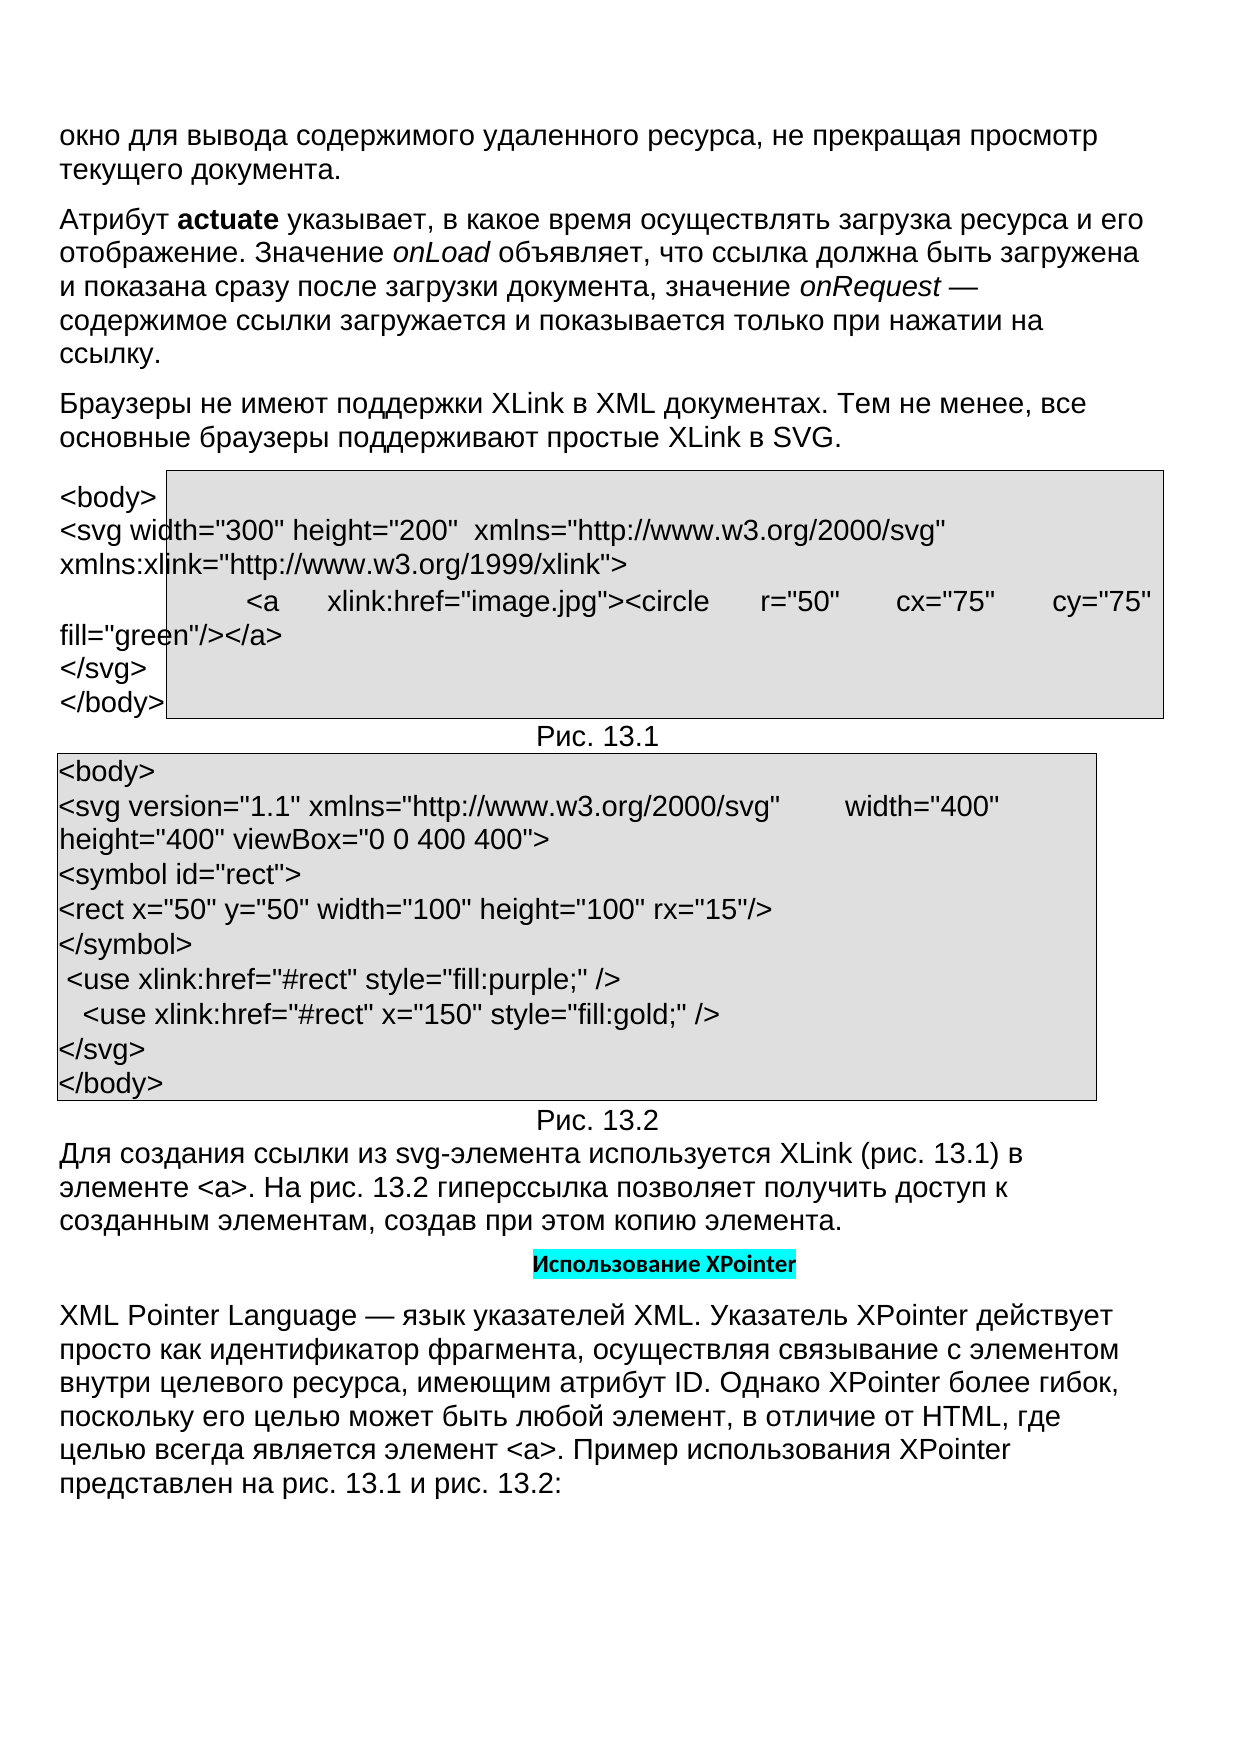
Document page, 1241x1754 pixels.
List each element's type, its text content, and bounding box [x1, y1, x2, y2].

text <svg version="1.1" xmlns="http://www.w3.org/2000/svg" width="400" height="400" viewBox="0 0 400 400"> [58, 788, 1096, 856]
table_header <body> <svg width="300" height="200" xmlns="http://www.w3.org/2000/svg" xmlns:xlink="http://www.w3.org/1999/xlink"> <a xlink:href="image.jpg"><circle r="50" cx="75" cy="75" fill="green"/></a> </svg> </body> [167, 471, 1163, 718]
text Для создания ссылки из svg-элемента используется XLink (рис. 13.1) в элементе <a>. На рис. 13.2 гиперссылка позволяет получить доступ к созданным элементам, создав при этом копию элемента. [59, 1136, 1152, 1237]
text <use xlink:href="#rect" style="fill:purple;" /> [58, 961, 1096, 995]
text </symbol> [58, 926, 1096, 961]
text </body> [58, 1066, 1096, 1100]
text Браузеры не имеют поддержки XLink в XML документах. Тем не менее, все основные браузеры поддерживают простые XLink в SVG. [59, 386, 1152, 453]
text <body> [58, 754, 1096, 787]
text <symbol id="rect"> [58, 856, 1096, 891]
text Использование XPointer [177, 1248, 1152, 1279]
text <rect x="50" y="50" width="100" height="100" rx="15"/> [58, 891, 1096, 926]
text Рис. 13.1 [58, 719, 1137, 753]
text <use xlink:href="#rect" x="150" style="fill:gold;" /> [58, 996, 1096, 1030]
text Рис. 13.2 [58, 1102, 1137, 1136]
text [59, 118, 1152, 185]
text </svg> [58, 1031, 1096, 1065]
text Атрибут actuate указывает, в какое время осуществлять загрузка ресурса и его отображение. Значение onLoad объявляет, что ссылка должна быть загружена и показана сразу после загрузки документа, значение onRequest — содержимое ссылки загружается и показывается только при нажатии на ссылку. [59, 202, 1152, 369]
text XML Pointer Language — язык указателей XML. Указатель XPointer действует просто как идентификатор фрагмента, осуществляя связывание с элементом внутри целевого ресурса, имеющим атрибут ID. Однако XPointer более гибок, поскольку его целью может быть любой элемент, в отличие от HTML, где целью всегда является элемент <а>. Пример использования XPointer представлен на рис. 13.1 и рис. 13.2: [59, 1298, 1152, 1499]
